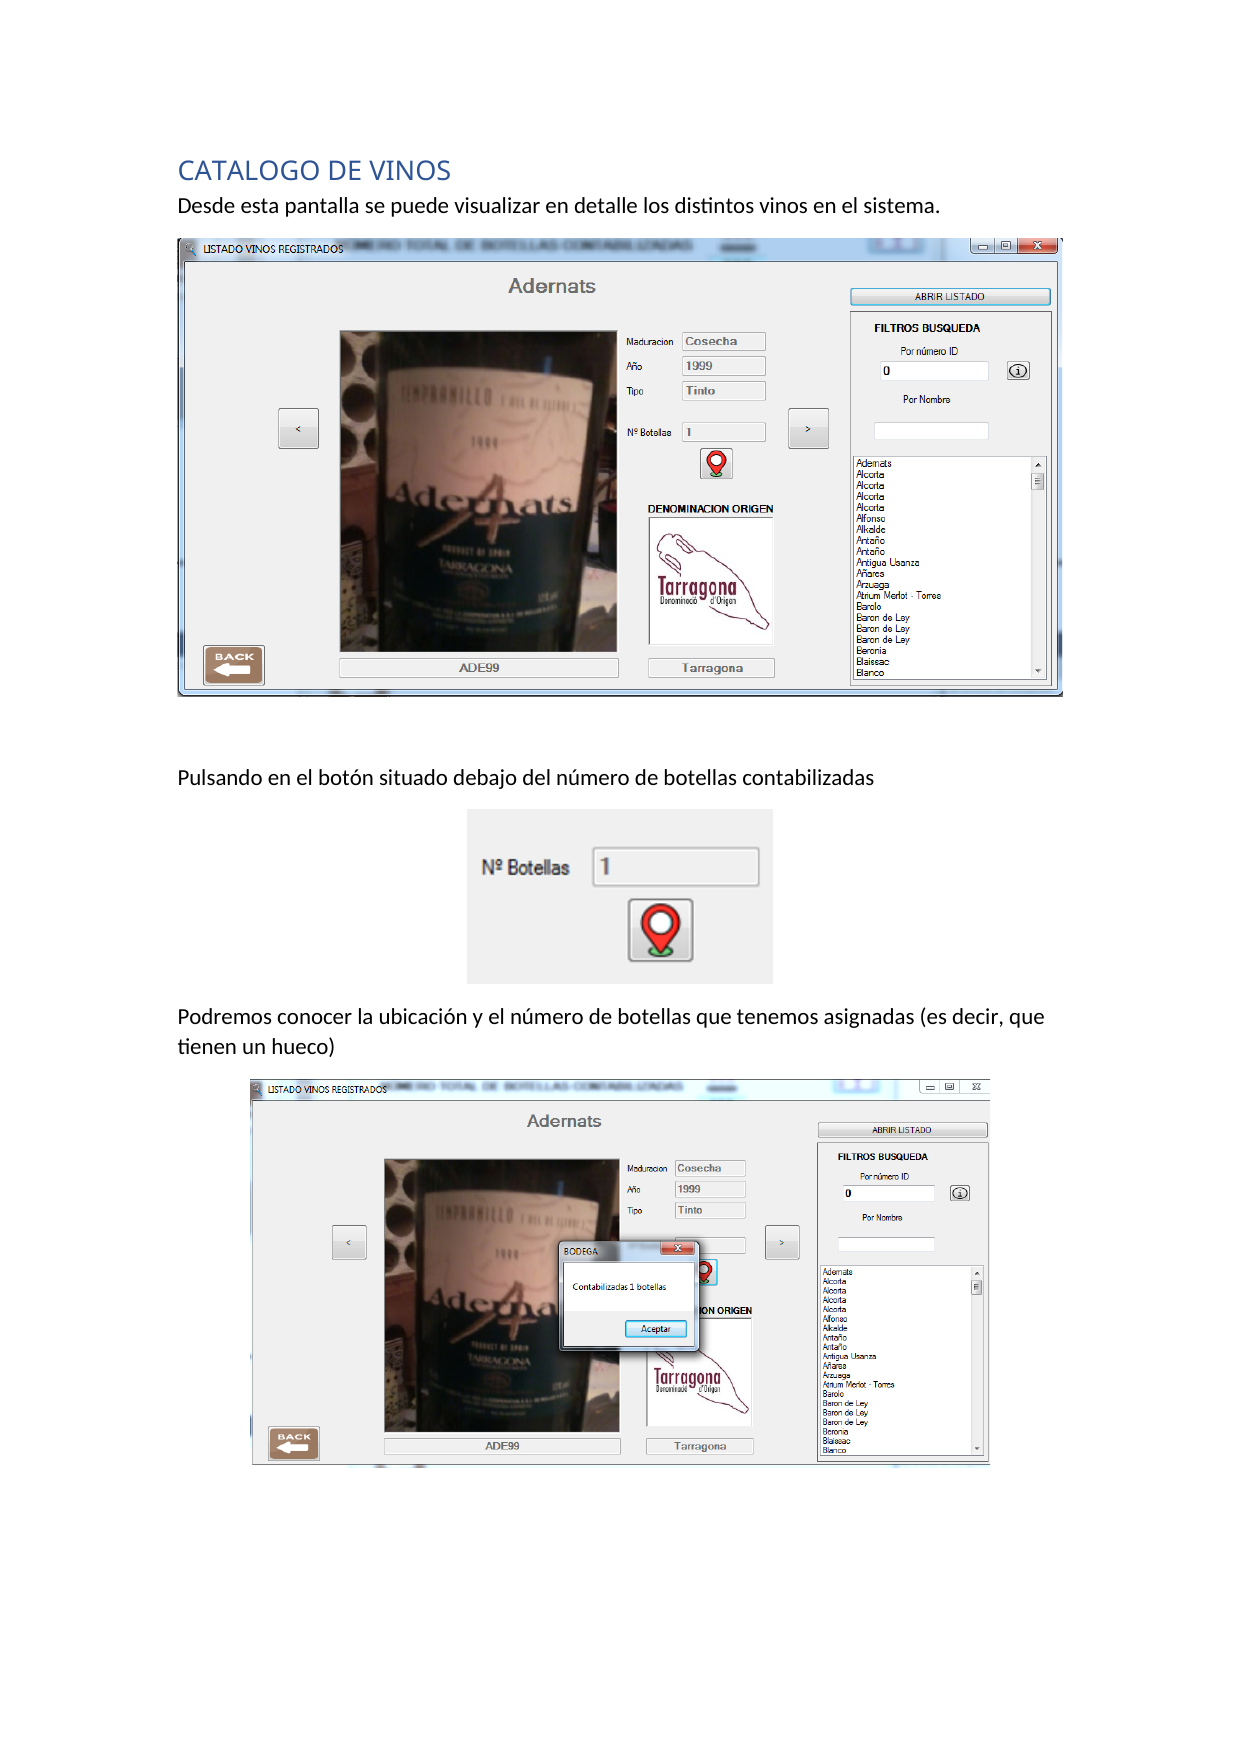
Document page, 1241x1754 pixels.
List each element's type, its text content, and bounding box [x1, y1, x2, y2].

picture [250, 1079, 991, 1468]
subtitle CATALOGO DE VINOS [177, 152, 1063, 189]
text Podremos conocer la ubicación y el número de botellas que tenemos asignadas (es decir, que tienen un hueco) [177, 1002, 1063, 1060]
text Pulsando en el botón situado debajo del número de botellas contabilizadas [177, 763, 1063, 791]
picture [467, 809, 774, 984]
picture [177, 238, 1063, 697]
text Desde esta pantalla se puede visualizar en detalle los distintos vinos en el sistema. [177, 192, 1063, 219]
